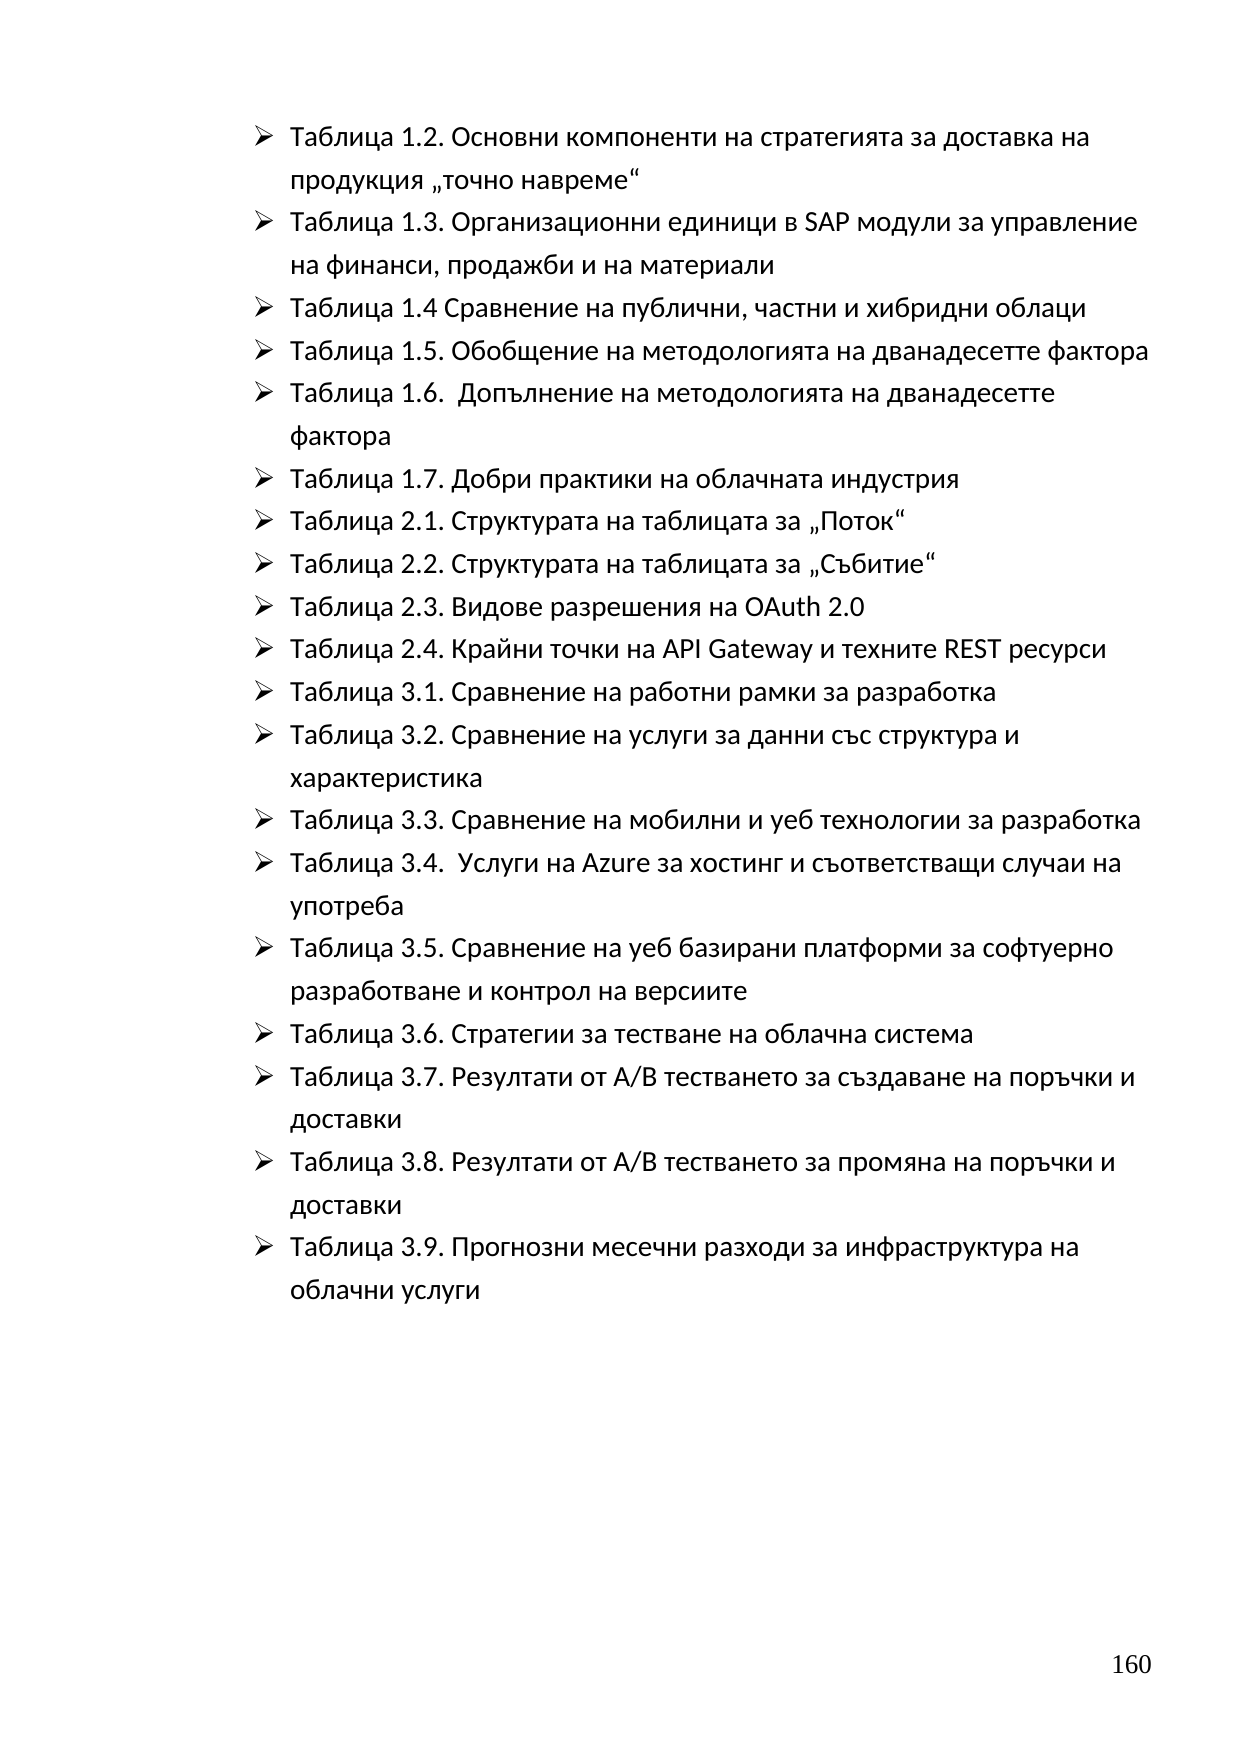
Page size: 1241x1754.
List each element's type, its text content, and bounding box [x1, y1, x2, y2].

list Таблица 3.5. Сравнение на уеб базирани платформи за софтуерно разработване и контрол на версиите [252, 929, 1152, 1008]
list Таблица 1.3. Организационни единици в SAP модули за управление на финанси, продажби и на материали [252, 203, 1152, 282]
list Таблица 3.6. Стратегии за тестване на облачна система [252, 1015, 1152, 1051]
list Таблица 2.4. Крайни точки на API Gateway и техните REST ресурси [252, 631, 1152, 666]
list Таблица 3.8. Резултати от A/B тестването за промяна на поръчки и доставки [252, 1143, 1152, 1221]
list Таблица 2.1. Структурата на таблицата за „Поток“ [252, 502, 1152, 538]
list Таблица 2.3. Видове разрешения на OAuth 2.0 [252, 588, 1152, 623]
list Таблица 3.9. Прогнозни месечни разходи за инфраструктура на облачни услуги [252, 1228, 1152, 1307]
list Таблица 3.7. Резултати от A/B тестването за създаване на поръчки и доставки [252, 1058, 1152, 1136]
list Таблица 1.2. Основни компоненти на стратегията за доставка на продукция „точно навреме“ [252, 118, 1152, 196]
list Таблица 3.3. Сравнение на мобилни и уеб технологии за разработка [252, 801, 1152, 837]
list Таблица 1.7. Добри практики на облачната индустрия [252, 460, 1152, 495]
list Таблица 3.4. Услуги на Azure за хостинг и съответстващи случаи на употреба [252, 844, 1152, 922]
list Таблица 3.1. Сравнение на работни рамки за разработка [252, 673, 1152, 709]
list Таблица 2.2. Структурата на таблицата за „Събитие“ [252, 545, 1152, 581]
list Таблица 3.2. Сравнение на услуги за данни със структура и характеристика [252, 716, 1152, 794]
list Таблица 1.4 Сравнение на публични, частни и хибридни облаци [252, 289, 1152, 324]
list Таблица 1.6. Допълнение на методологията на дванадесетте фактора [252, 374, 1152, 453]
list Таблица 1.5. Обобщение на методологията на дванадесетте фактора [252, 332, 1152, 367]
